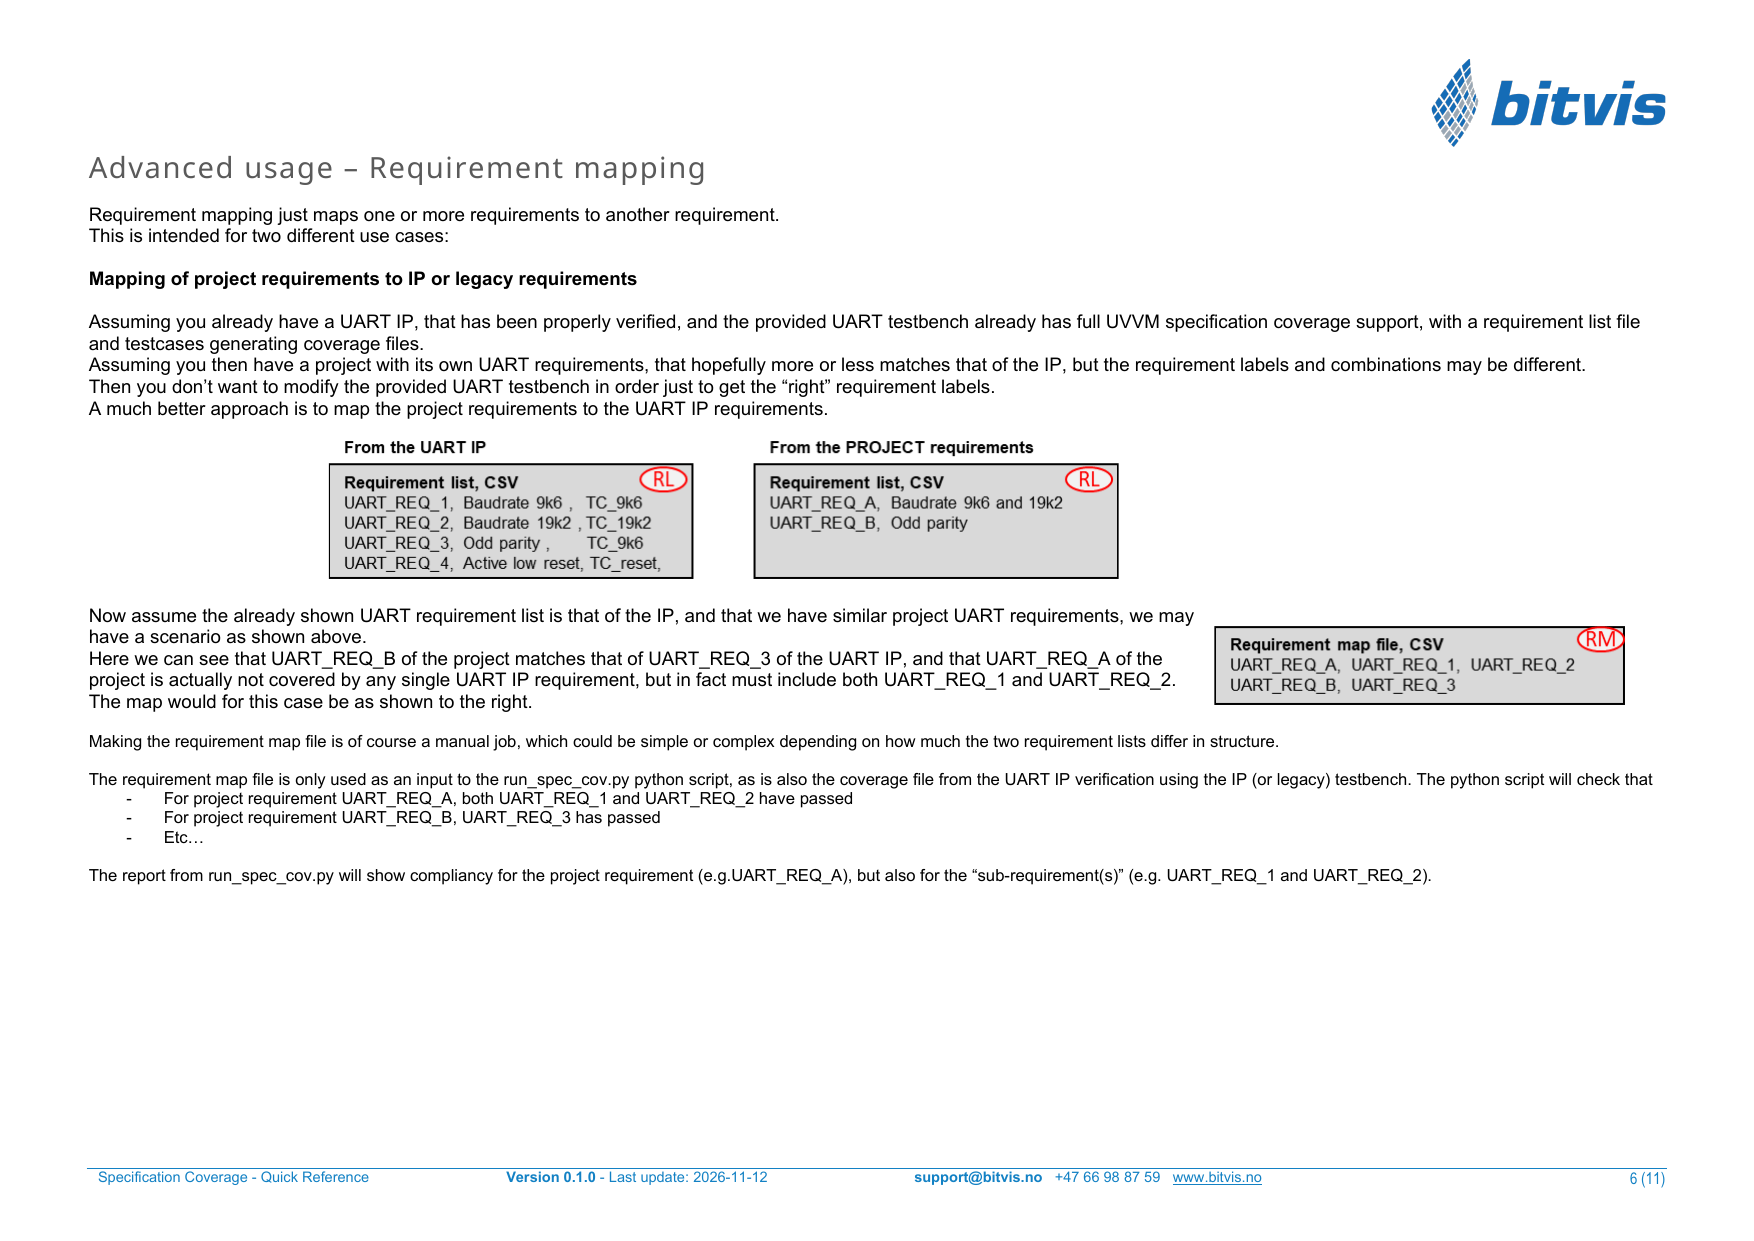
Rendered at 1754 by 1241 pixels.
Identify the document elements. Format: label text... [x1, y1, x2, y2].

list For project requirement UART_REQ_B, UART_REQ_3 has passed [126, 808, 1665, 827]
list Etc… [126, 827, 1665, 847]
text The map would for this case be as shown to the right. [88, 691, 1665, 712]
text Now assume the already shown UART requirement list is that of the IP, and that we have similar project UART requirements, we may have a scenario as shown above. Here we can see that UART_REQ_B of the project matches that of UART_REQ_3 of the UART IP, and that UART_REQ_A of the project is actually not covered by any single UART IP requirement, but in fact must include both UART_REQ_1 and UART_REQ_2. [88, 604, 1665, 691]
picture [1214, 617, 1632, 706]
list For project requirement UART_REQ_A, both UART_REQ_1 and UART_REQ_2 have passed [126, 789, 1665, 808]
text Mapping of project requirements to IP or legacy requirements [88, 268, 1665, 289]
text Then you don’t want to modify the provided UART testbench in order just to get the “right” requirement labels. [88, 376, 1665, 397]
text This is intended for two different use cases: [88, 225, 1665, 246]
text The report from run_spec_cov.py will show compliancy for the project requirement (e.g.UART_REQ_A), but also for the “sub-requirement(s)” (e.g. UART_REQ_1 and UART_REQ_2). [88, 866, 1665, 885]
text Making the requirement map file is of course a manual job, which could be simple or complex depending on how much the two requirement lists differ in structure. [88, 732, 1665, 751]
picture [328, 430, 1119, 583]
subtitle Advanced usage – Requirement mapping [88, 147, 1665, 187]
picture [1431, 59, 1666, 147]
text A much better approach is to map the project requirements to the UART IP requirements. [88, 397, 1665, 419]
text Assuming you then have a project with its own UART requirements, that hopefully more or less matches that of the IP, but the requirement labels and combinations may be different. [88, 354, 1665, 376]
text Assuming you already have a UART IP, that has been properly verified, and the provided UART testbench already has full UVVM specification coverage support, with a requirement list file and testcases generating coverage files. [88, 311, 1665, 354]
text The requirement map file is only used as an input to the run_spec_cov.py python script, as is also the coverage file from the UART IP verification using the IP (or legacy) testbench. The python script will check that [88, 770, 1665, 789]
text Requirement mapping just maps one or more requirements to another requirement. [88, 203, 1665, 225]
